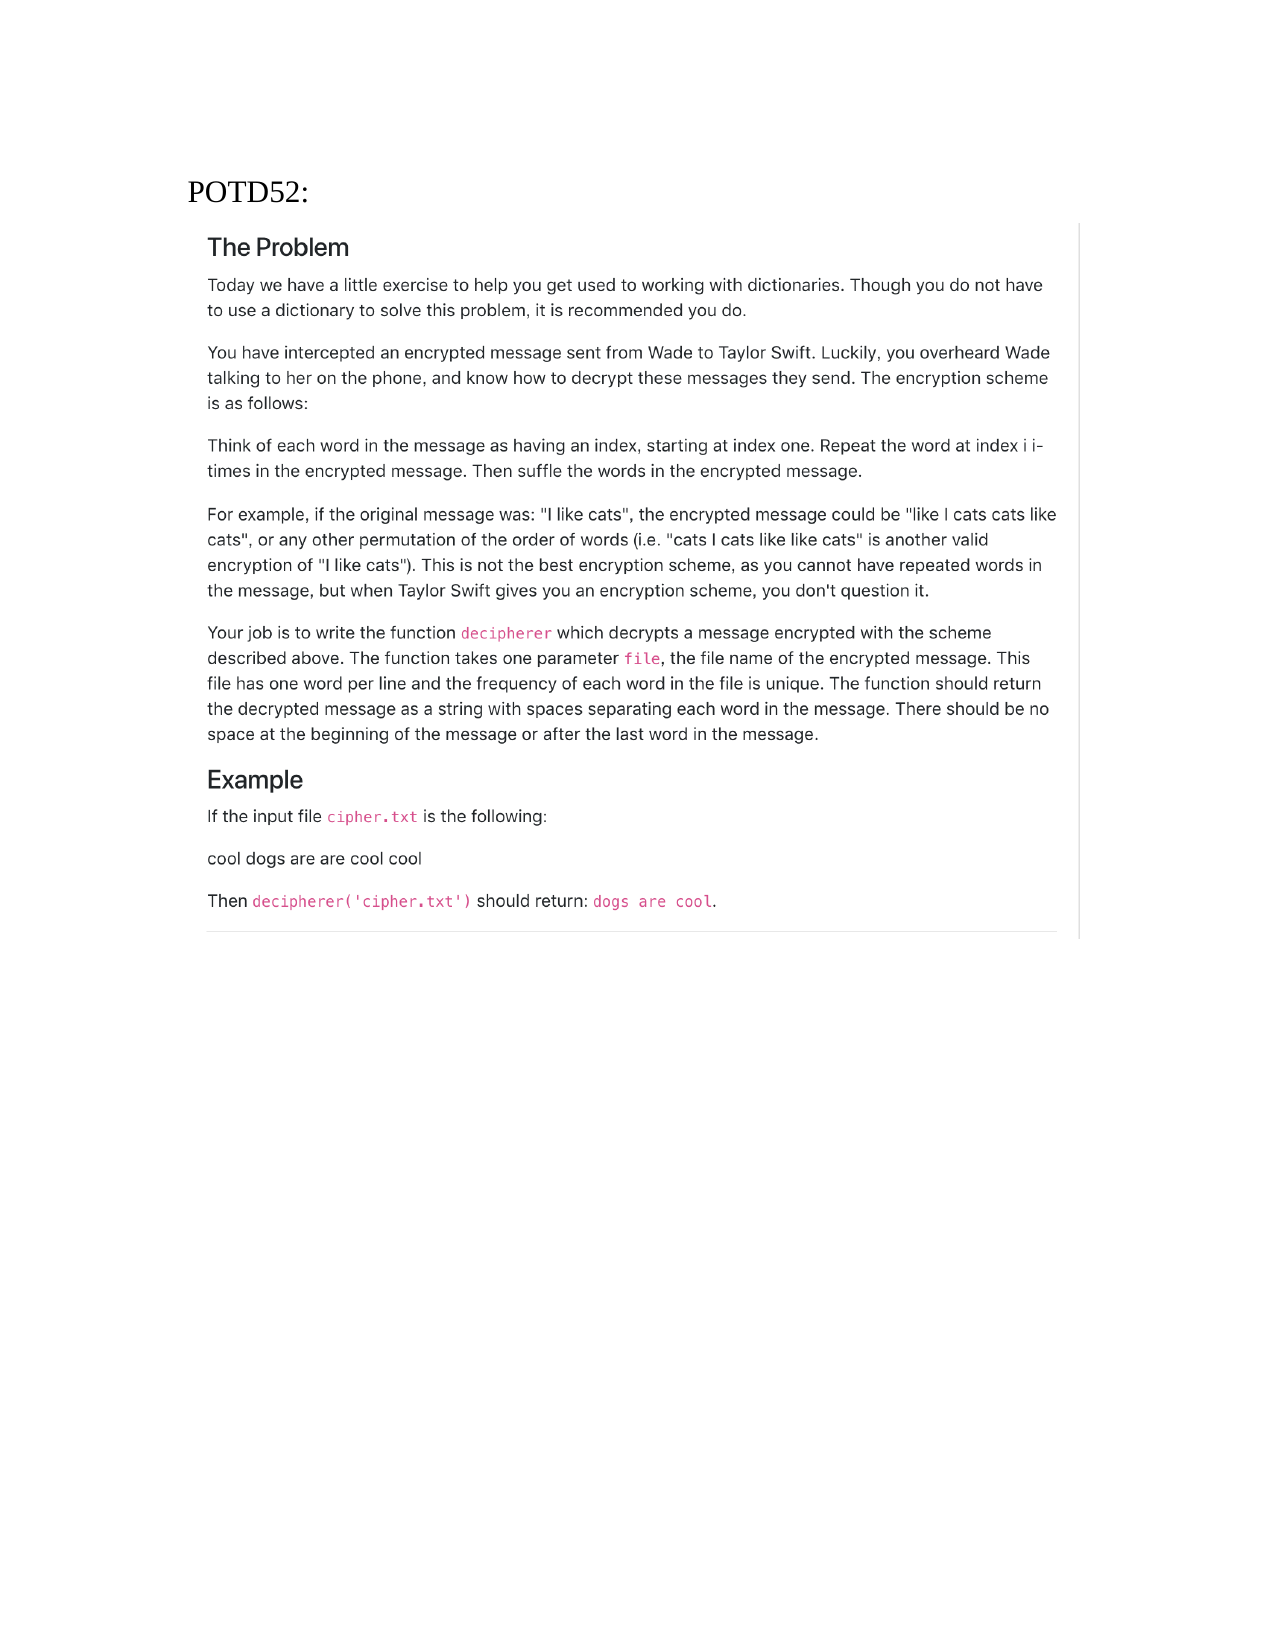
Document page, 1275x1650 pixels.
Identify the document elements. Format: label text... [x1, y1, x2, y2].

picture [187, 223, 1088, 939]
text POTD52: [187, 159, 1087, 223]
